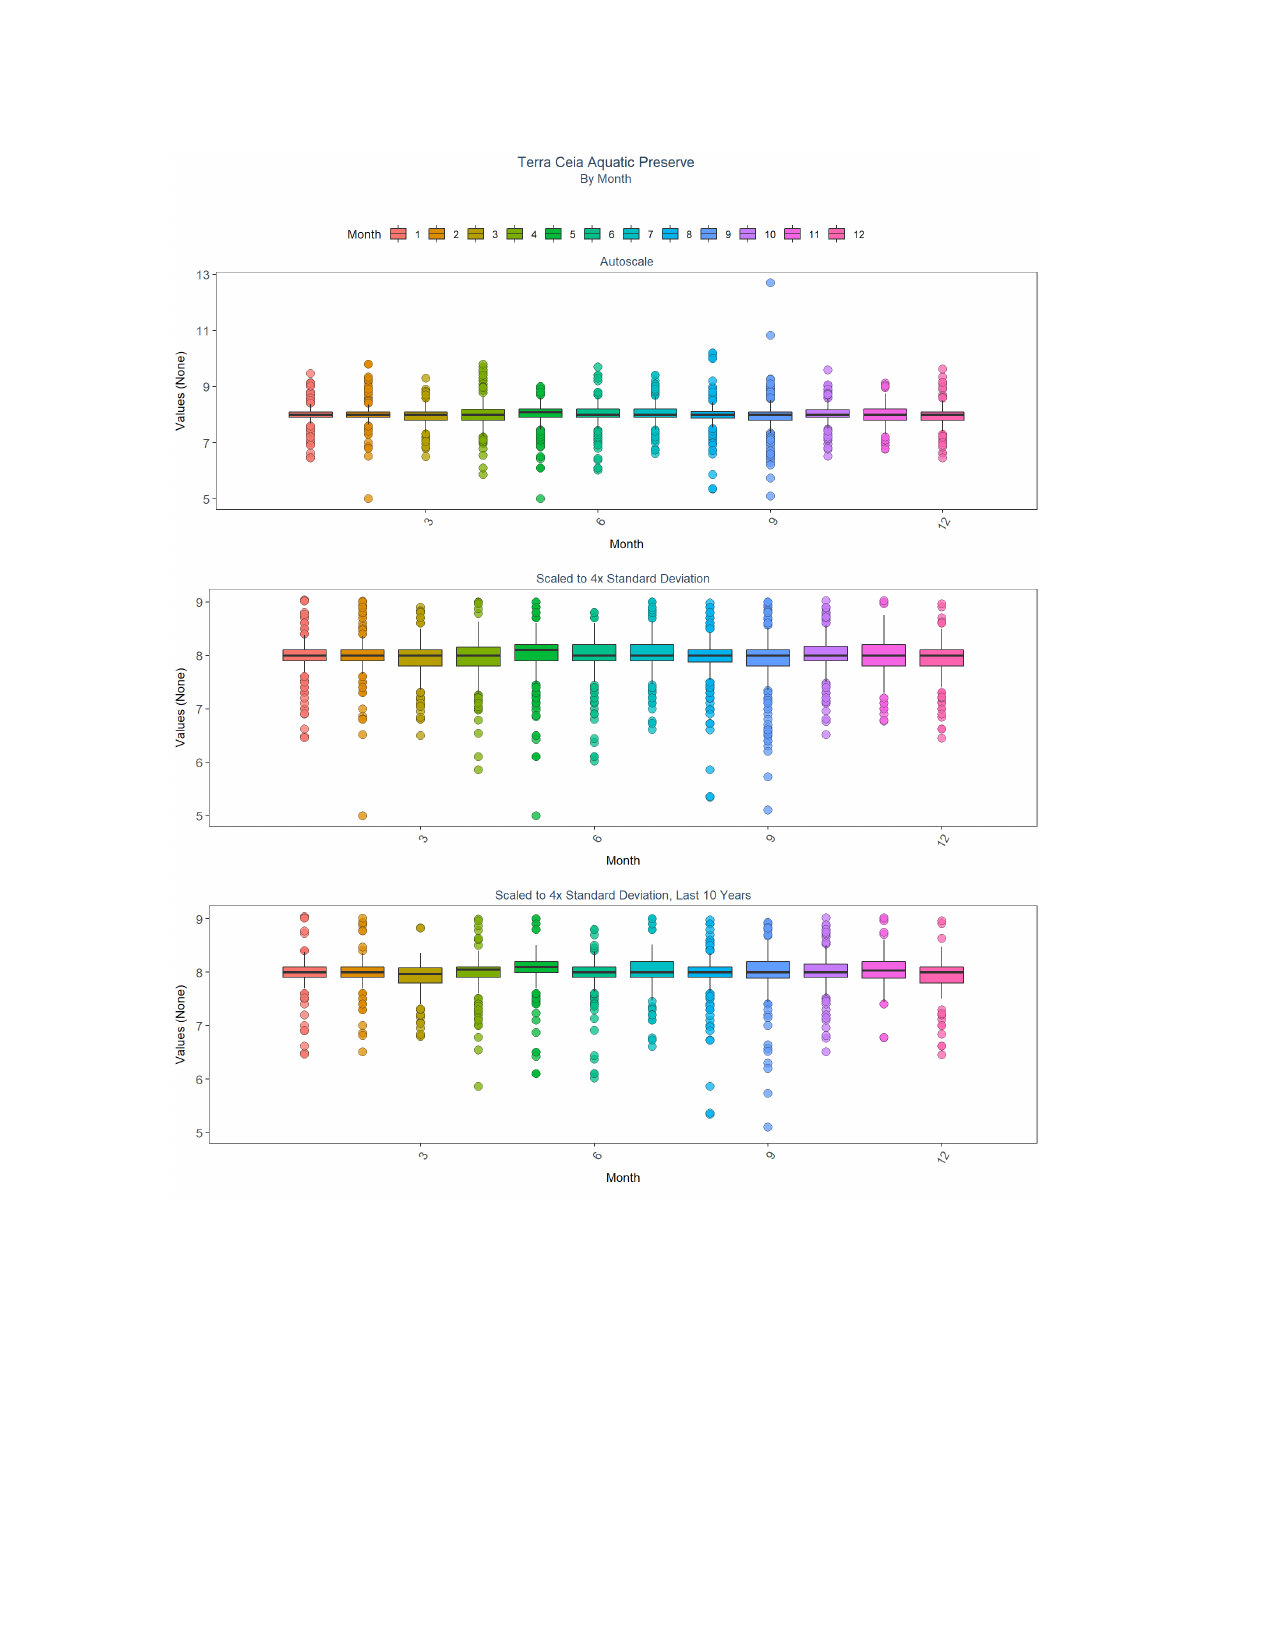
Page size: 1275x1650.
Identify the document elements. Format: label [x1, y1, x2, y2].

picture [168, 150, 1044, 1200]
